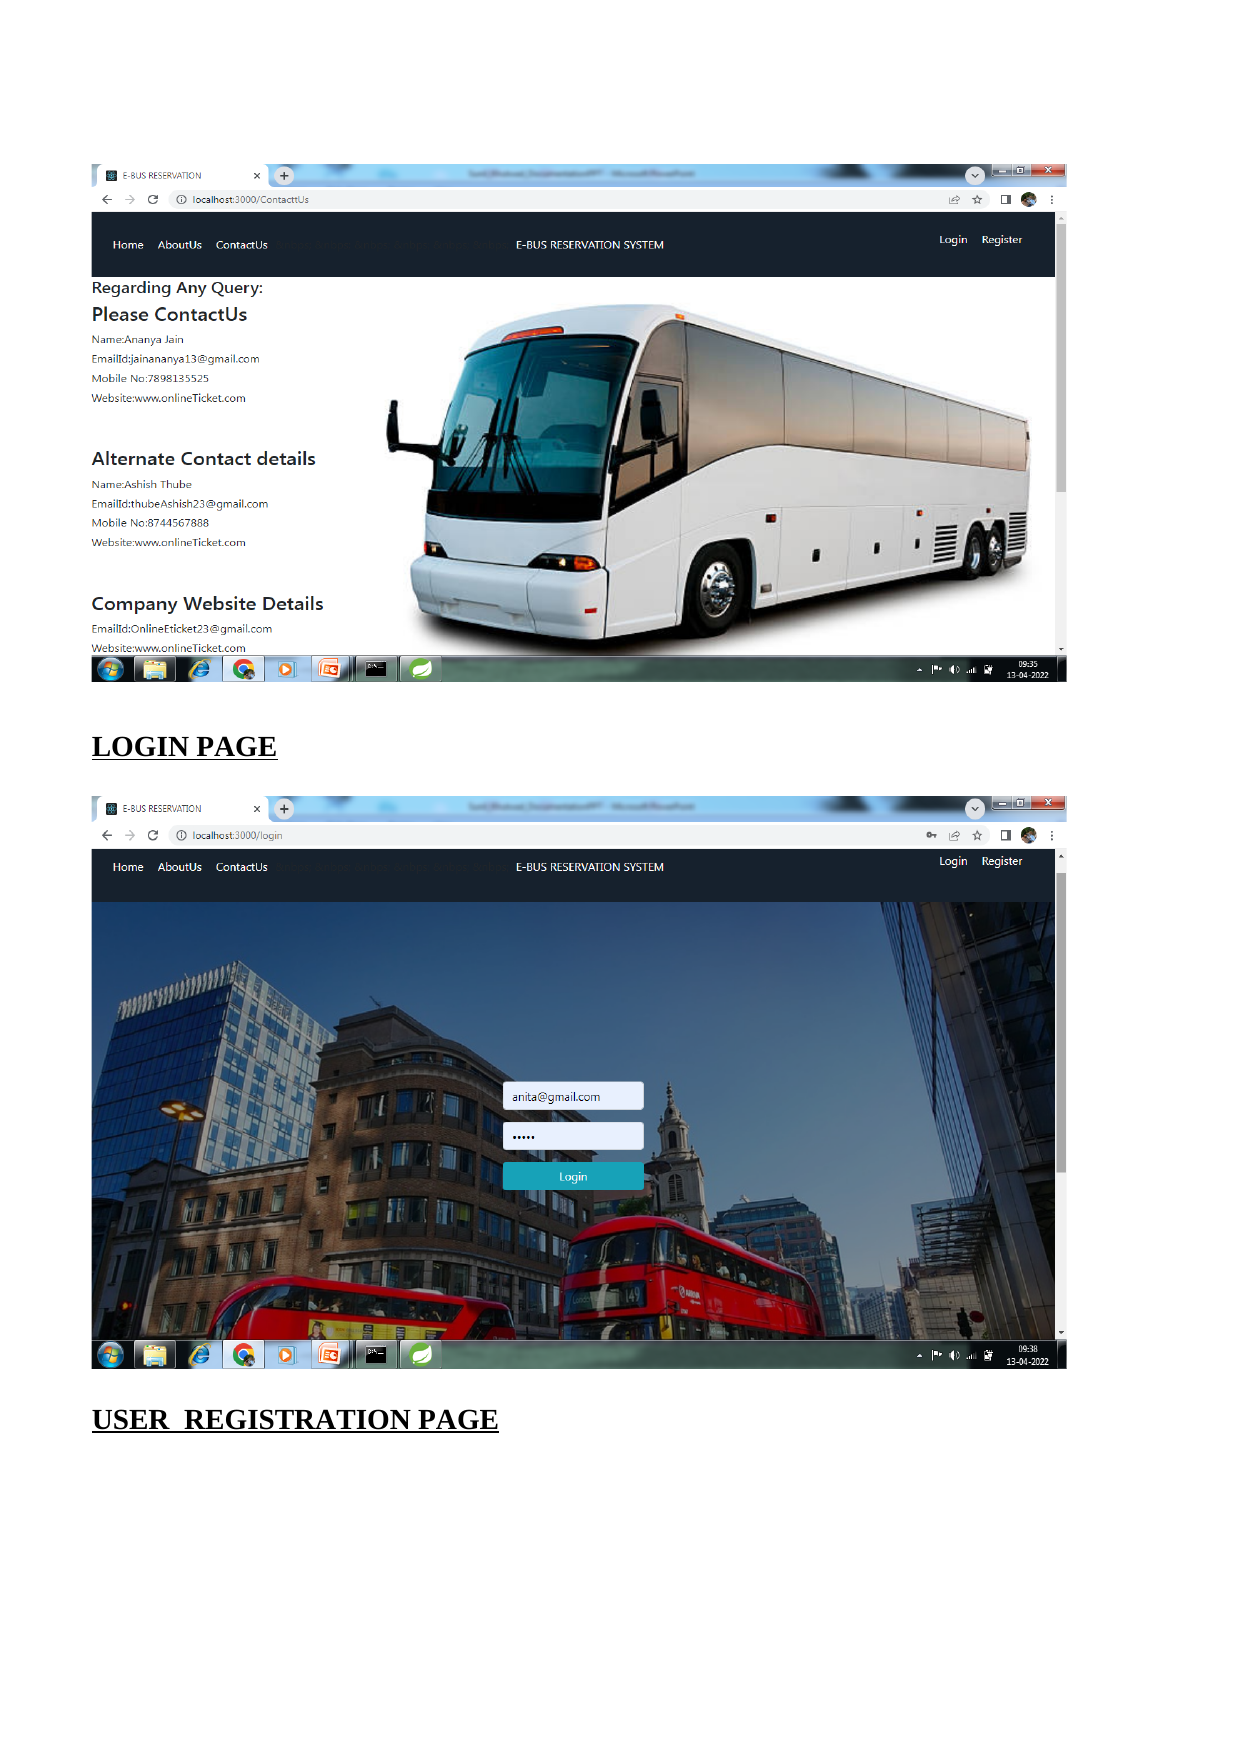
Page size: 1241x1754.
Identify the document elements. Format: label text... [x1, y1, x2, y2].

text LOGIN PAGE [92, 729, 1105, 763]
picture [91, 796, 1067, 1369]
text USER REGISTRATION PAGE [92, 1402, 1105, 1436]
picture [91, 164, 1067, 682]
